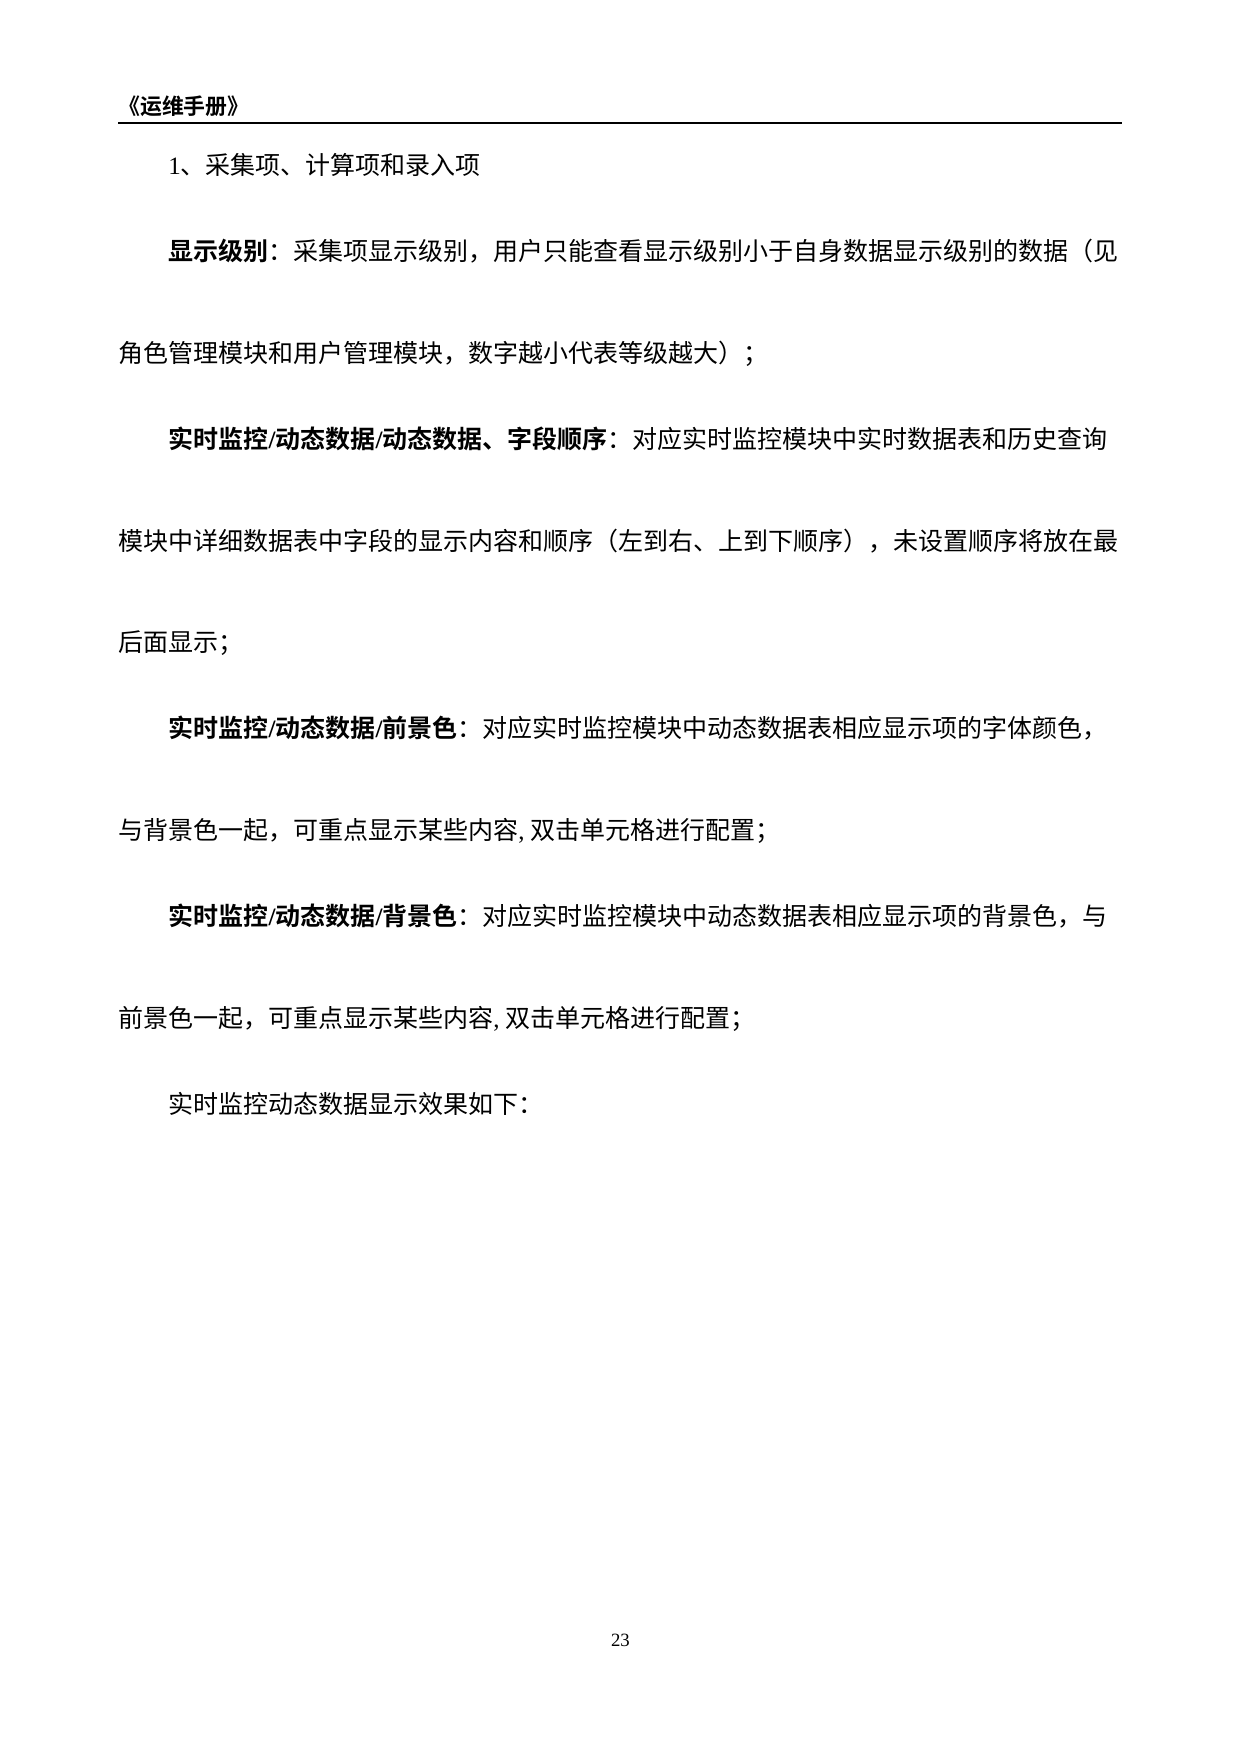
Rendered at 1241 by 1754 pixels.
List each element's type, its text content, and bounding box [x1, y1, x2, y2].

text 实时监控/动态数据/前景色：对应实时监控模块中动态数据表相应显示项的字体颜色，与背景色一起，可重点显示某些内容, 双击单元格进行配置； [118, 693, 1122, 863]
text 实时监控动态数据显示效果如下： [118, 1069, 1122, 1137]
text 实时监控/动态数据/动态数据、字段顺序：对应实时监控模块中实时数据表和历史查询模块中详细数据表中字段的显示内容和顺序（左到右、上到下顺序），未设置顺序将放在最后面显示； [118, 403, 1122, 675]
text 实时监控/动态数据/背景色：对应实时监控模块中动态数据表相应显示项的背景色，与前景色一起，可重点显示某些内容, 双击单元格进行配置； [118, 881, 1122, 1051]
text 显示级别：采集项显示级别，用户只能查看显示级别小于自身数据显示级别的数据（见角色管理模块和用户管理模块，数字越小代表等级越大）； [118, 215, 1122, 385]
text 1、采集项、计算项和录入项 [118, 129, 1122, 197]
